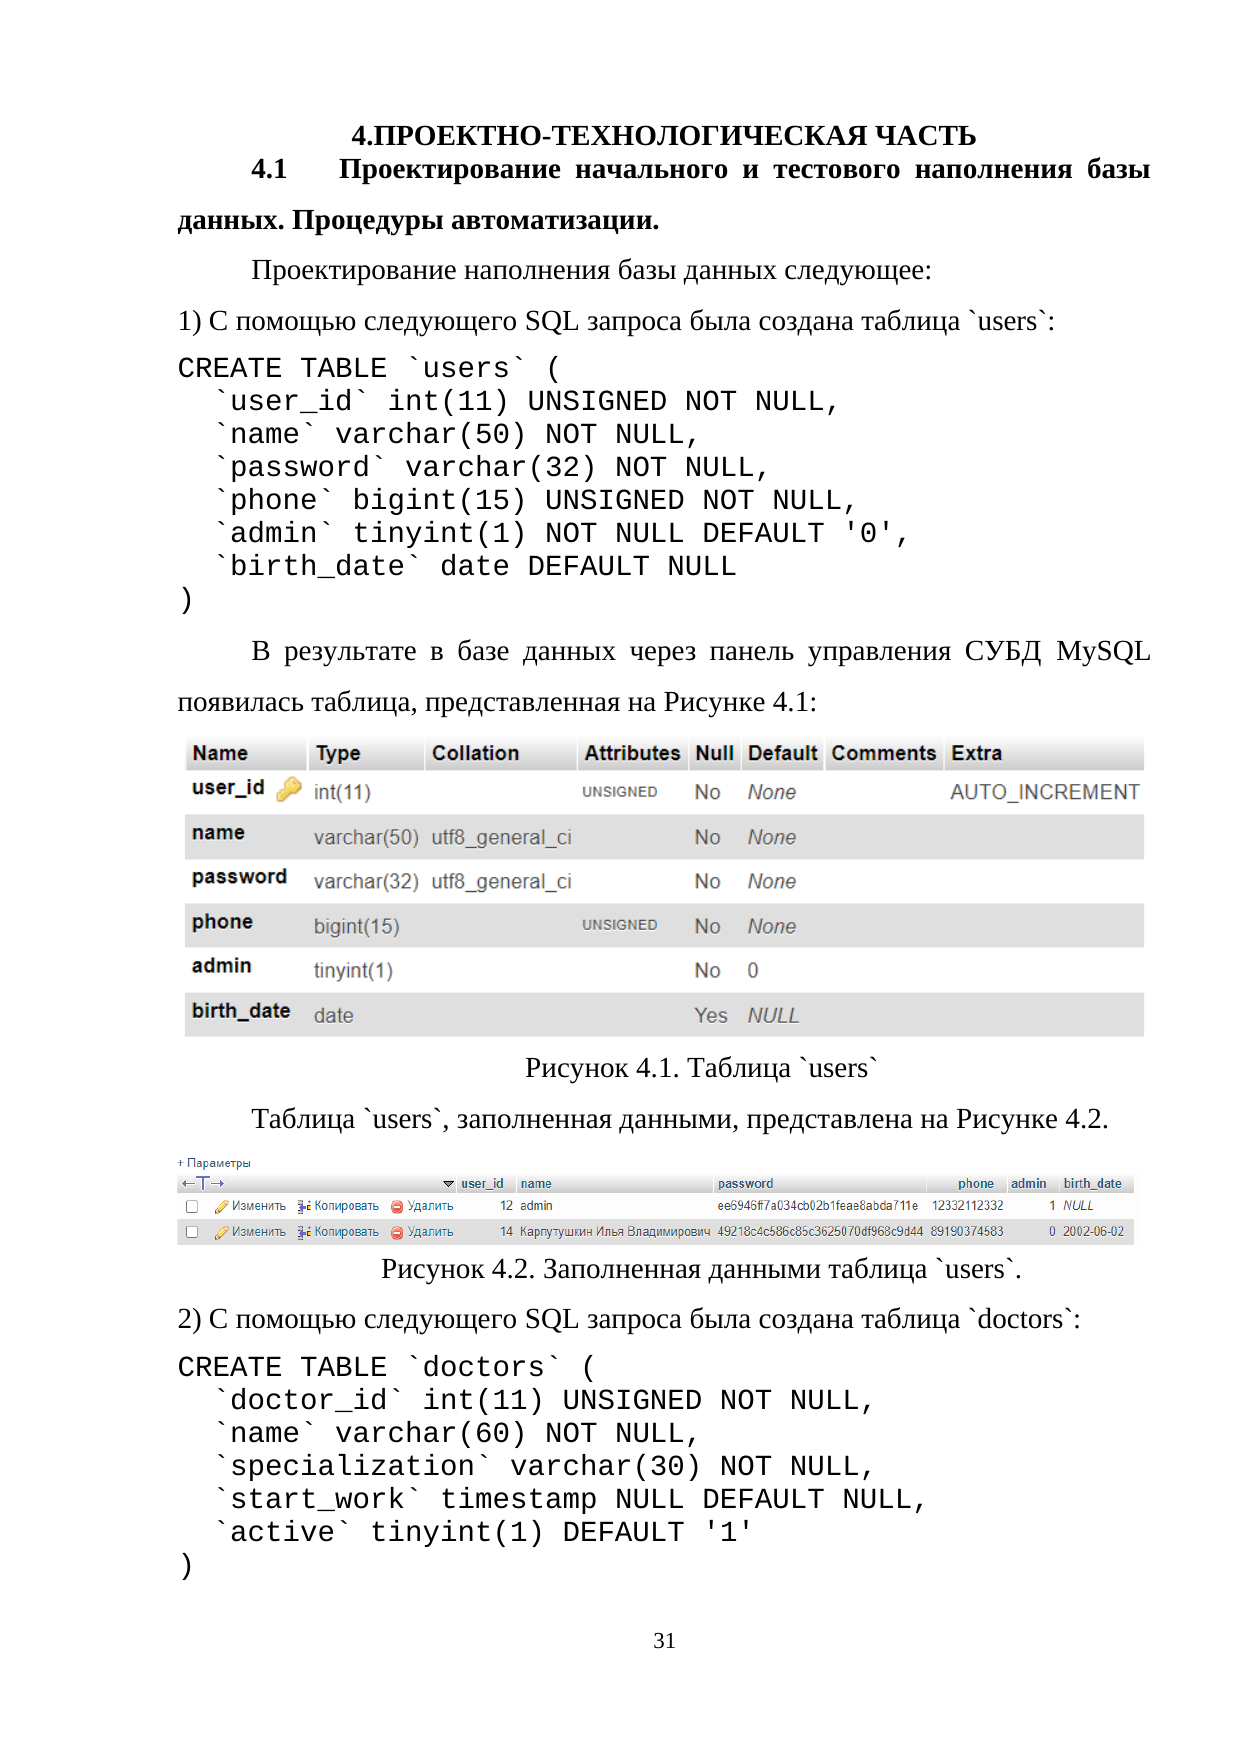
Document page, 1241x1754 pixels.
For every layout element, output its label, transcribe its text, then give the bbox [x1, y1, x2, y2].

text `specialization` varchar(30) NOT NULL, [177, 1451, 1152, 1484]
text Проектирование наполнения базы данных следующее: [177, 252, 1152, 286]
text `birth_date` date DEFAULT NULL [177, 551, 1152, 584]
text `admin` tinyint(1) NOT NULL DEFAULT '0', [177, 518, 1152, 551]
text `password` varchar(32) NOT NULL, [177, 452, 1152, 485]
text `doctor_id` int(11) UNSIGNED NOT NULL, [177, 1385, 1152, 1418]
text CREATE TABLE `doctors` ( [177, 1352, 1152, 1385]
text Рисунок 4.1. Таблица `users` [177, 1050, 1152, 1084]
text ) [177, 584, 1152, 617]
list Проектирование начального и тестового наполнения базы данных. Процедуры автоматизации. [177, 152, 1152, 236]
text Рисунок 4.2. Заполненная данными таблица `users`. [177, 1252, 1152, 1285]
text `start_work` timestamp NULL DEFAULT NULL, [177, 1484, 1152, 1517]
text 4.ПРОЕКТНО-ТЕХНОЛОГИЧЕСКАЯ ЧАСТЬ [177, 118, 1152, 152]
text 1) С помощью следующего SQL запроса была создана таблица `users`: [177, 303, 1152, 336]
text Таблица `users`, заполненная данными, представлена на Рисунке 4.2. [177, 1101, 1152, 1134]
text `active` tinyint(1) DEFAULT '1' [177, 1517, 1152, 1550]
text `name` varchar(60) NOT NULL, [177, 1418, 1152, 1451]
picture [184, 734, 1145, 1038]
picture [177, 1151, 1152, 1252]
text `user_id` int(11) UNSIGNED NOT NULL, [177, 386, 1152, 419]
text 2) С помощью следующего SQL запроса была создана таблица `doctors`: [177, 1302, 1152, 1335]
text В результате в базе данных через панель управления СУБД MySQL появилась таблица, представленная на Рисунке 4.1: [177, 633, 1152, 717]
text `phone` bigint(15) UNSIGNED NOT NULL, [177, 485, 1152, 518]
text ) [177, 1550, 1152, 1583]
text CREATE TABLE `users` ( [177, 353, 1152, 386]
text `name` varchar(50) NOT NULL, [177, 419, 1152, 452]
